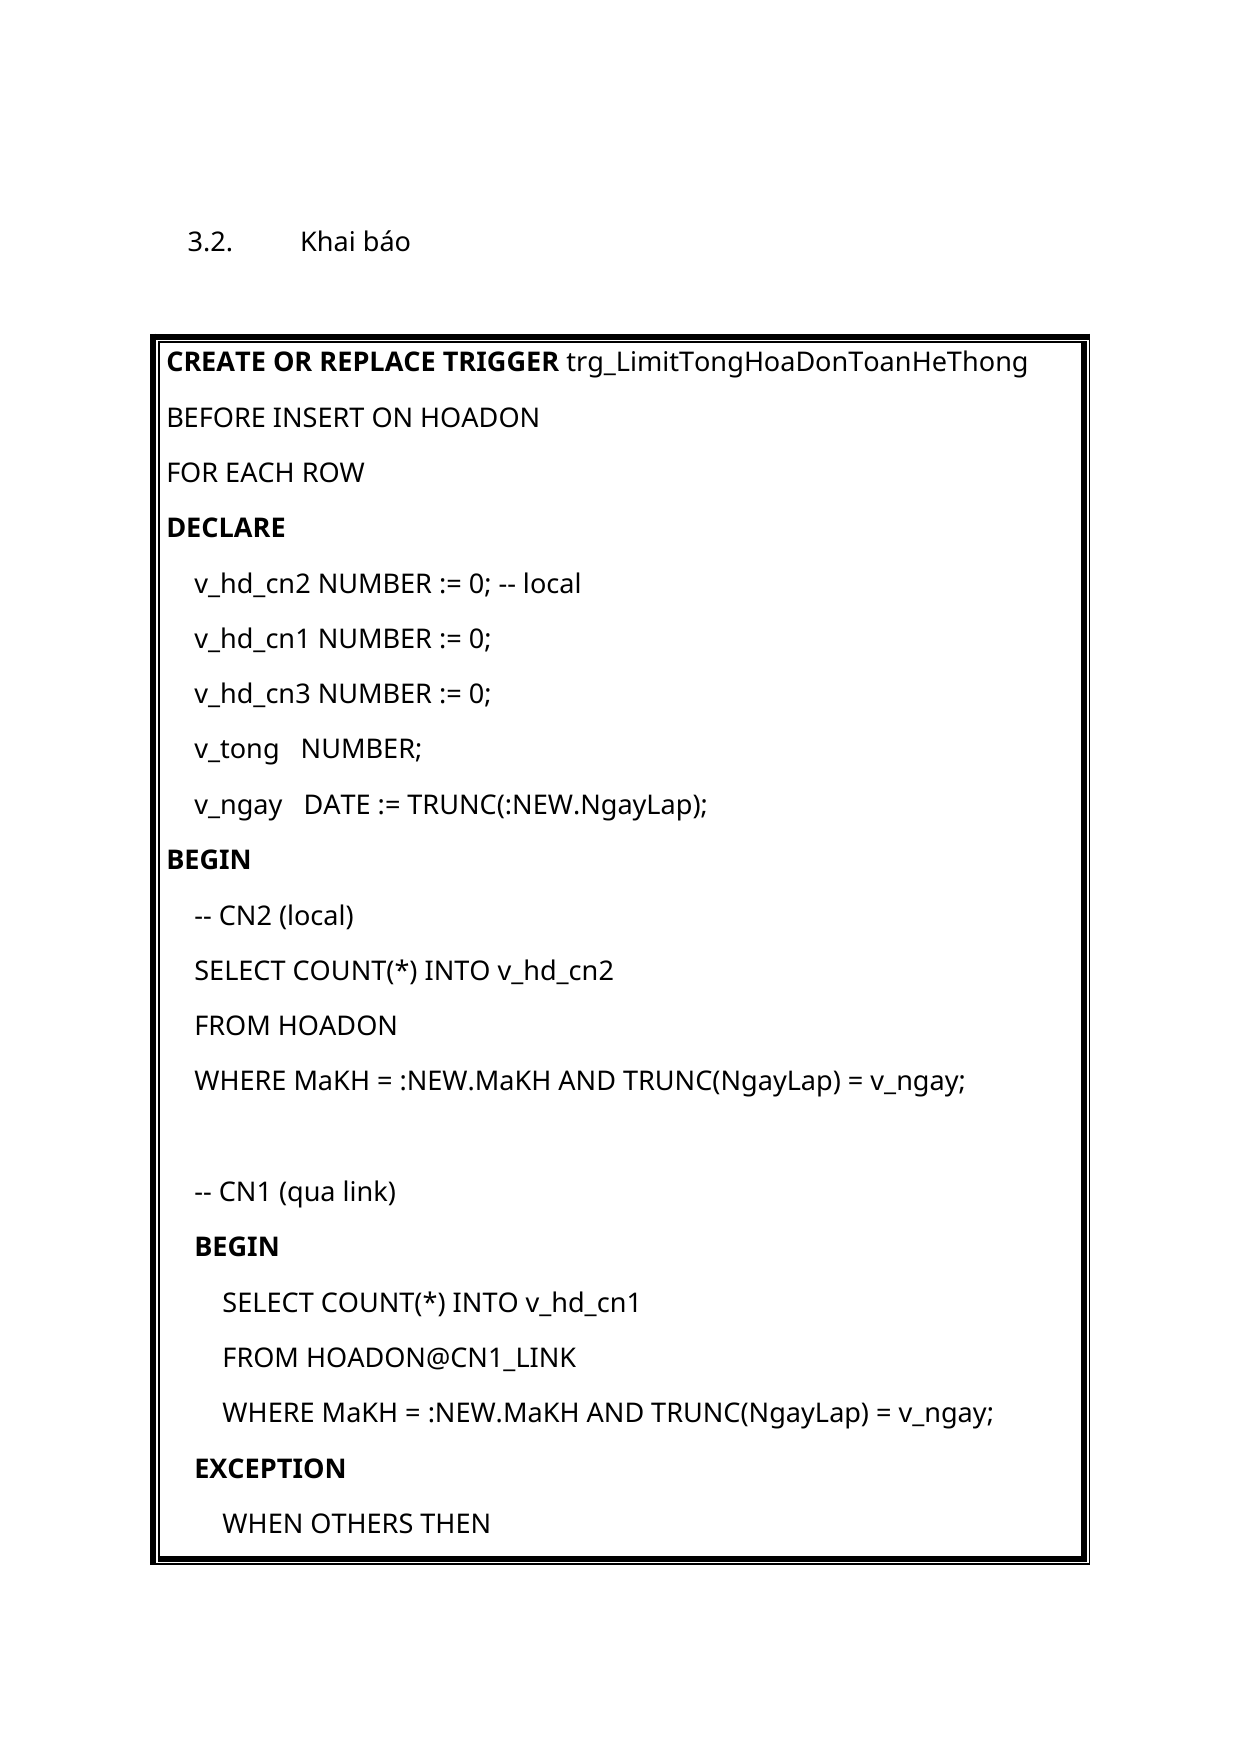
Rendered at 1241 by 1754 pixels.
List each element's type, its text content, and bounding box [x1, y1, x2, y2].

subtitle Khai báo [187, 222, 1090, 259]
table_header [160, 343, 1081, 1556]
